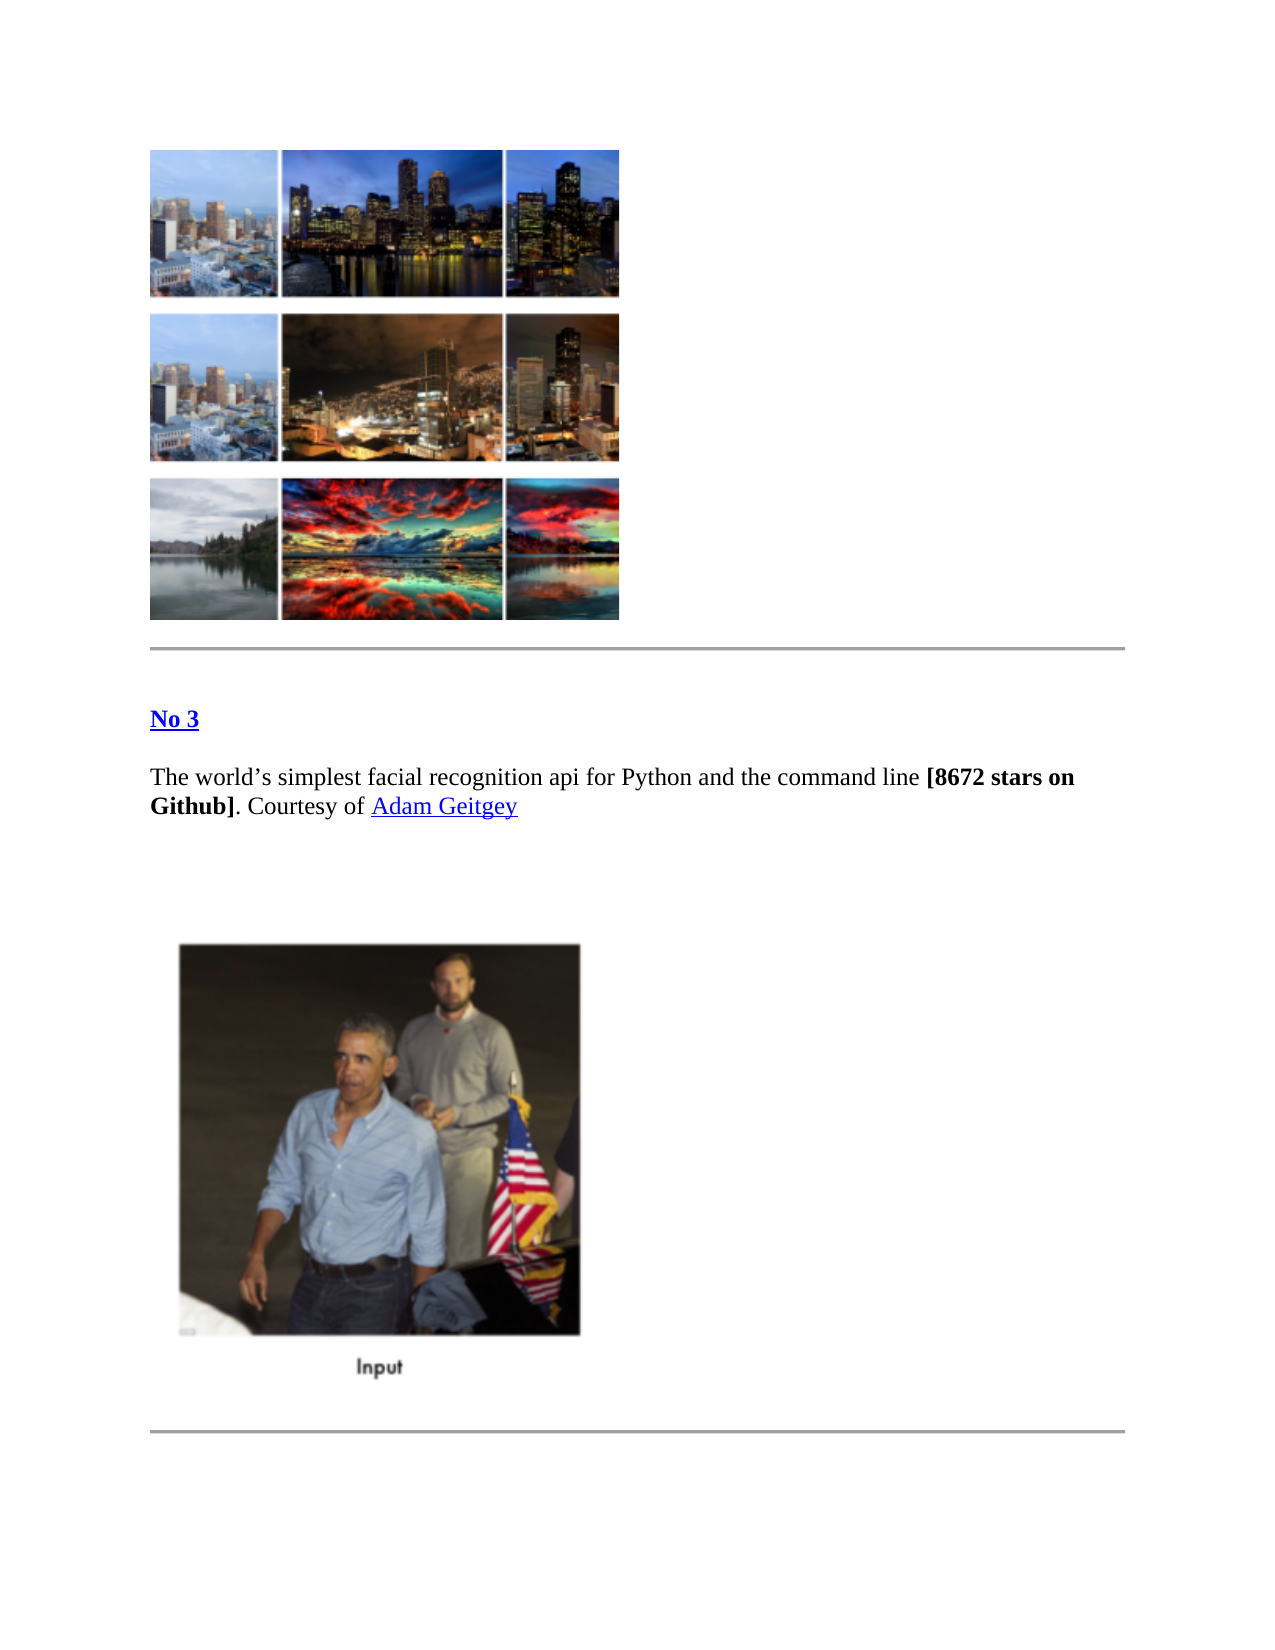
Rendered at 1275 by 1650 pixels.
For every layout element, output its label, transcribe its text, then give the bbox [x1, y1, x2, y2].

picture [150, 933, 620, 1403]
text The world’s simplest facial recognition api for Python and the command line [8672 stars on Github]. Courtesy of Adam Geitgey [150, 762, 1125, 820]
text No 3 [150, 704, 1125, 733]
picture [150, 150, 620, 620]
